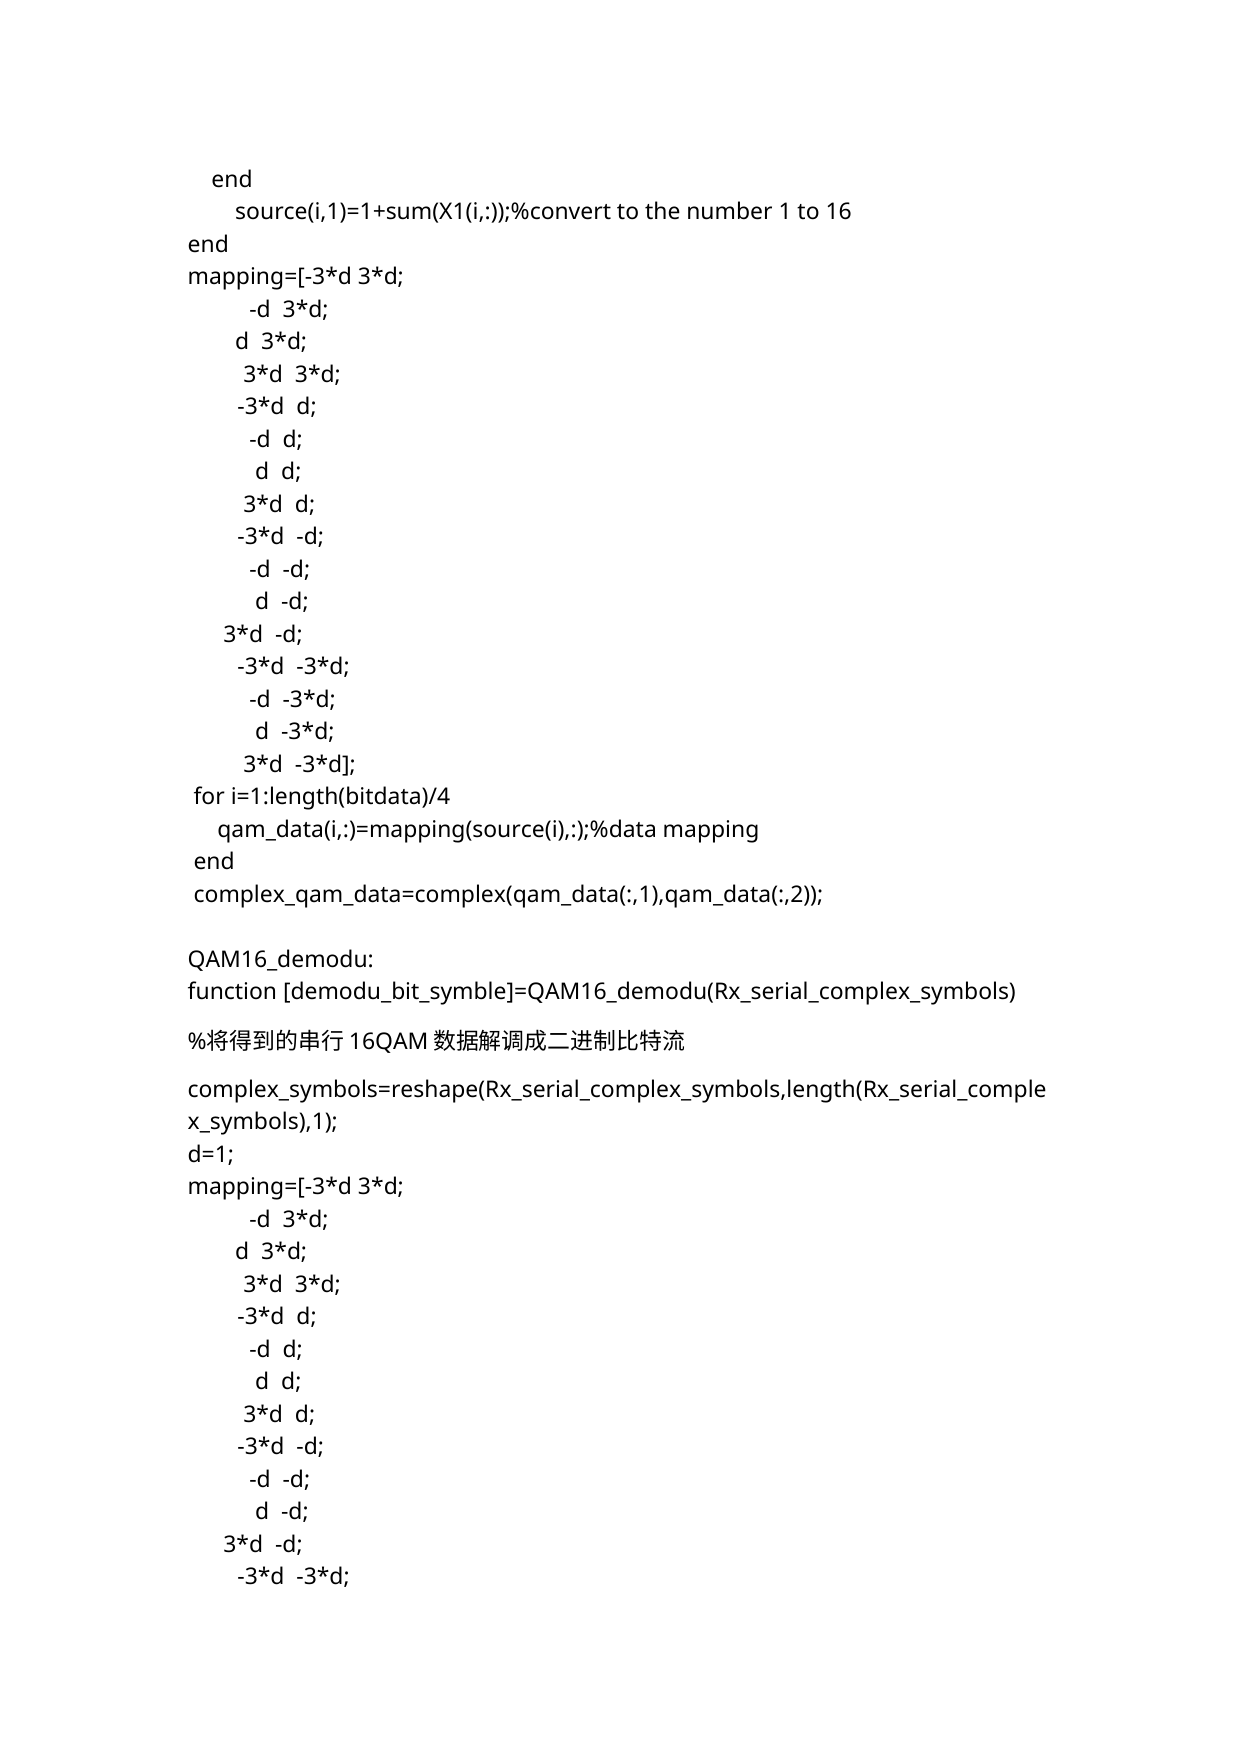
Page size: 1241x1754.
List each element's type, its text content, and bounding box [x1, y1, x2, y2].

text d 3*d; [187, 324, 1053, 357]
text -3*d -d; [187, 519, 1053, 552]
text QAM16_demodu: [187, 942, 1053, 974]
text 3*d 3*d; [187, 357, 1053, 389]
text -d d; [187, 1332, 1053, 1364]
text -3*d d; [187, 1299, 1053, 1332]
text mapping=[-3*d 3*d; [187, 1169, 1053, 1202]
text end [187, 227, 1053, 259]
text 3*d d; [187, 1397, 1053, 1429]
text mapping=[-3*d 3*d; [187, 259, 1053, 292]
text for i=1:length(bitdata)/4 [187, 779, 1053, 812]
text qam_data(i,:)=mapping(source(i),:);%data mapping [187, 812, 1053, 844]
text d -3*d; [187, 714, 1053, 747]
text 3*d -d; [187, 617, 1053, 649]
text function [demodu_bit_symble]=QAM16_demodu(Rx_serial_complex_symbols) [187, 974, 1053, 1007]
text end [187, 162, 1053, 194]
text complex_qam_data=complex(qam_data(:,1),qam_data(:,2)); [187, 877, 1053, 909]
text complex_symbols=reshape(Rx_serial_complex_symbols,length(Rx_serial_complex_symbols),1); [187, 1072, 1053, 1137]
text 3*d d; [187, 487, 1053, 519]
text source(i,1)=1+sum(X1(i,:));%convert to the number 1 to 16 [187, 194, 1053, 227]
text -d 3*d; [187, 292, 1053, 324]
text -3*d -3*d; [187, 649, 1053, 682]
text 3*d -3*d]; [187, 747, 1053, 779]
text d 3*d; [187, 1234, 1053, 1267]
text %将得到的串行16QAM数据解调成二进制比特流 [187, 1007, 1053, 1072]
text -d 3*d; [187, 1202, 1053, 1234]
text -d -3*d; [187, 682, 1053, 714]
text -3*d -3*d; [187, 1559, 1053, 1592]
text d -d; [187, 1494, 1053, 1527]
text d d; [187, 454, 1053, 487]
text -d d; [187, 422, 1053, 454]
text d d; [187, 1364, 1053, 1397]
text -3*d -d; [187, 1429, 1053, 1462]
text 3*d 3*d; [187, 1267, 1053, 1299]
text d -d; [187, 584, 1053, 617]
text -d -d; [187, 552, 1053, 584]
text -d -d; [187, 1462, 1053, 1494]
text -3*d d; [187, 389, 1053, 422]
text d=1; [187, 1137, 1053, 1169]
text end [187, 844, 1053, 877]
text 3*d -d; [187, 1527, 1053, 1559]
